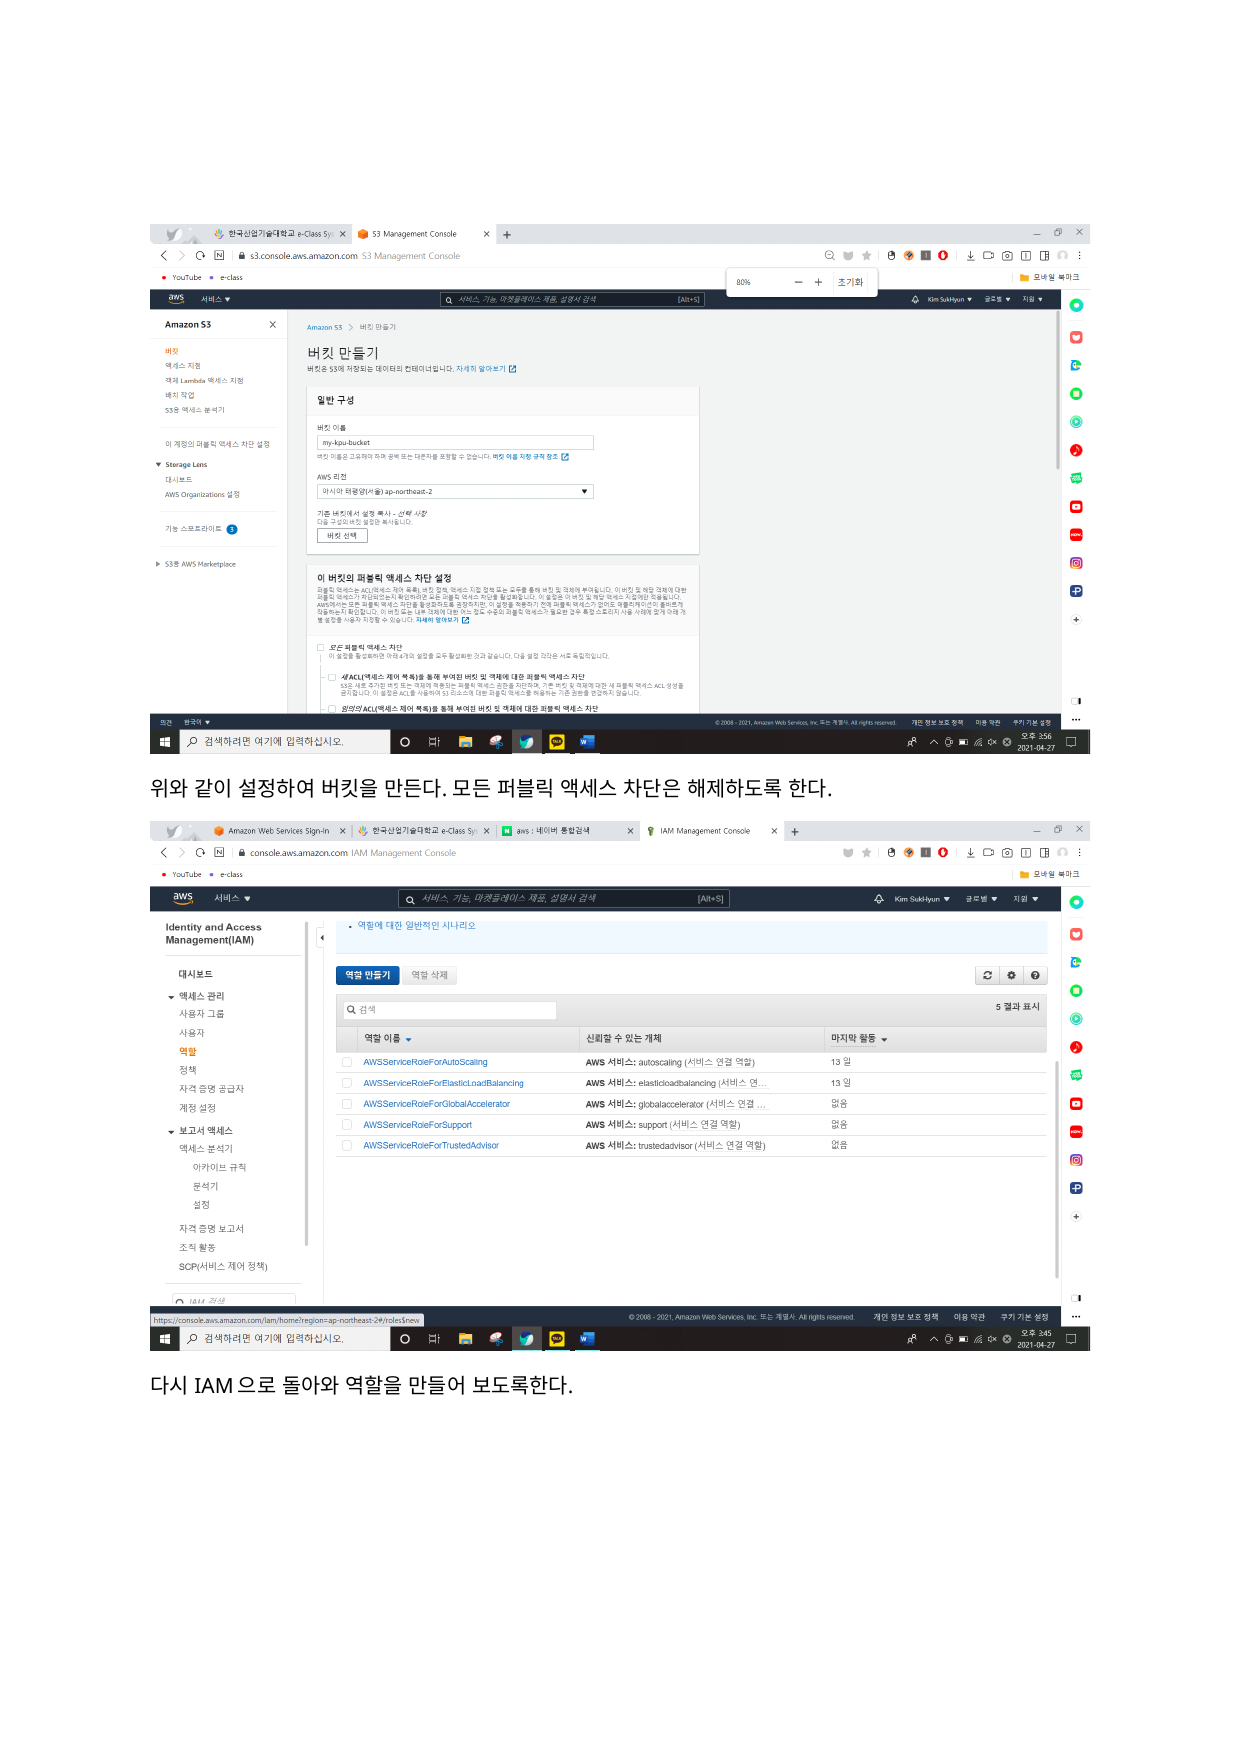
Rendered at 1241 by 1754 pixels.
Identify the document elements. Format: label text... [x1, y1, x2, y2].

picture [150, 224, 1091, 754]
text 위와 같이 설정하여 버킷을 만든다. 모든 퍼블릭 액세스 차단은 해제하도록 한다. [150, 772, 1090, 802]
text 다시 IAM으로 돌아와 역할을 만들어 보도록한다. [150, 1369, 1090, 1399]
picture [150, 821, 1091, 1351]
